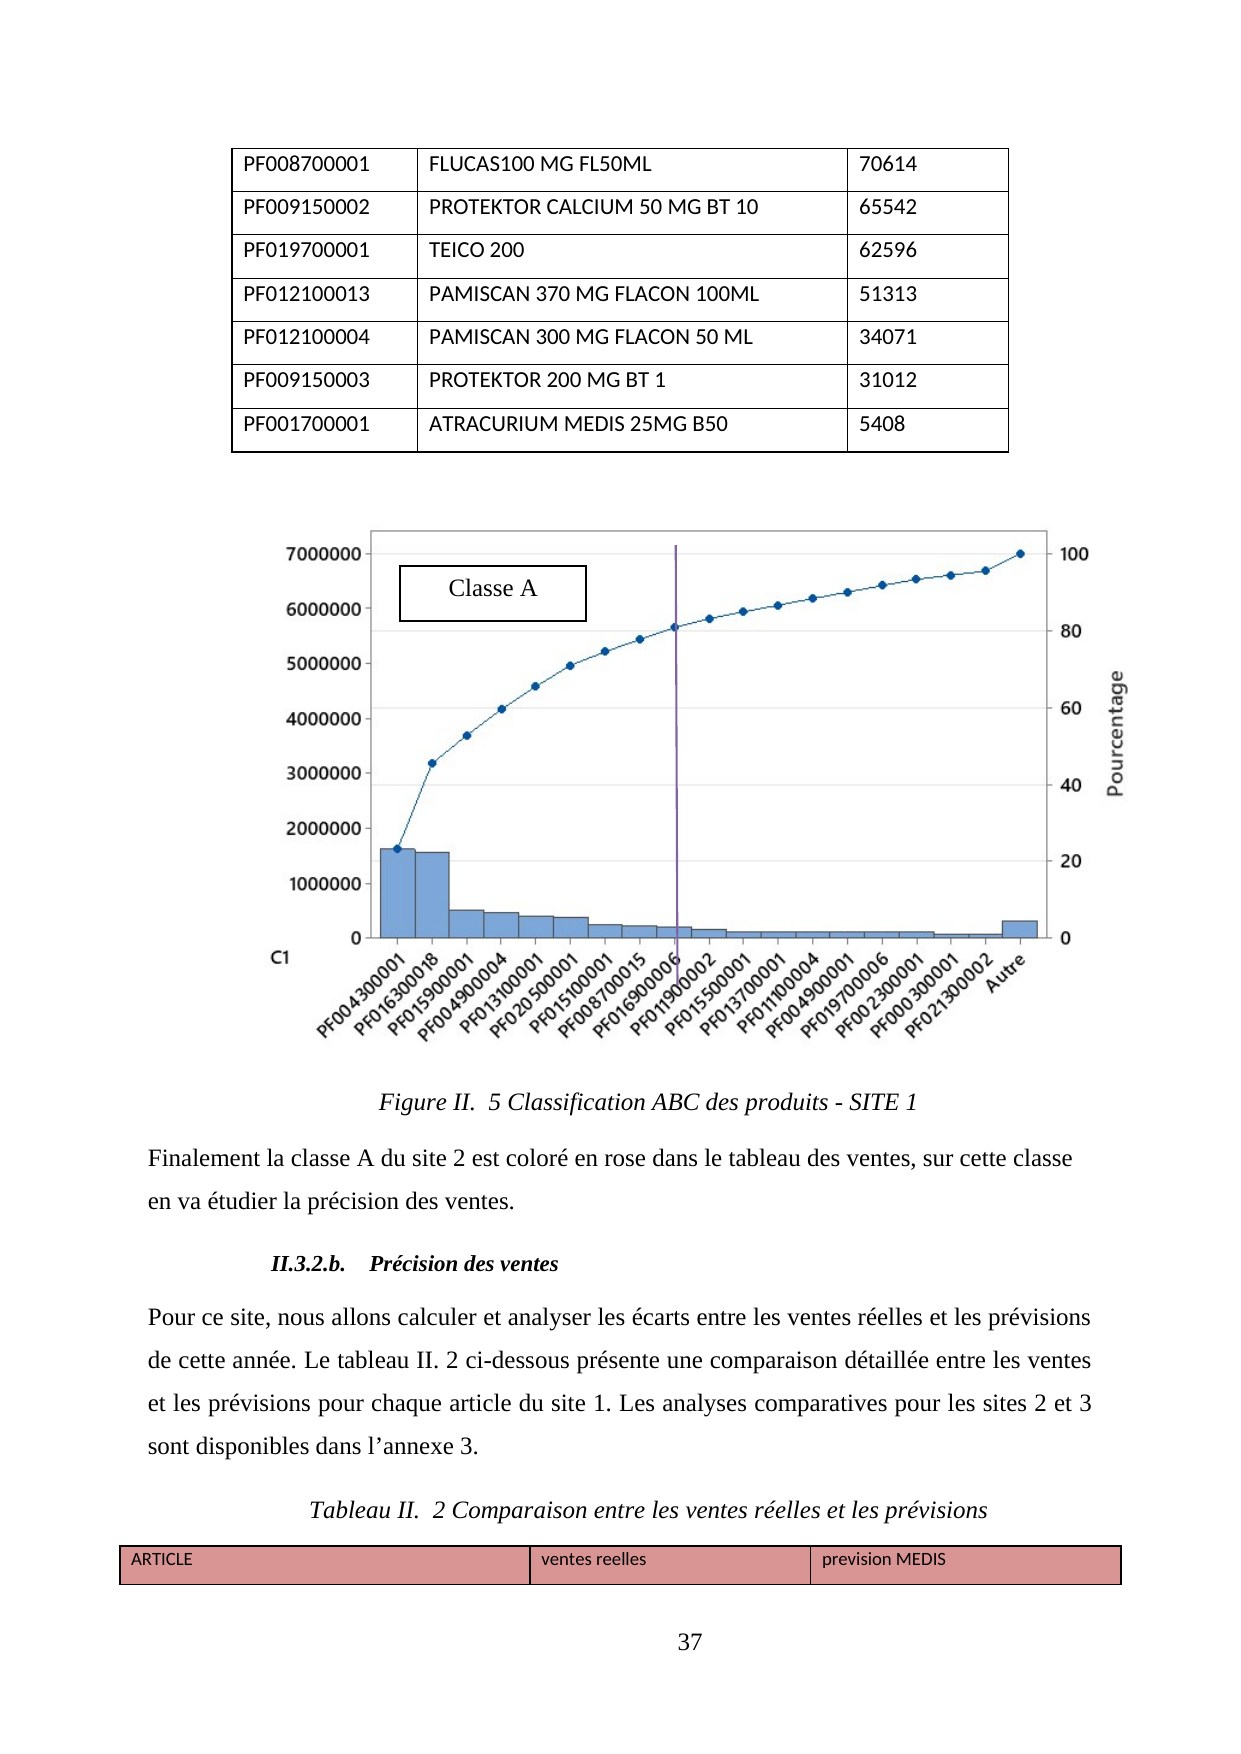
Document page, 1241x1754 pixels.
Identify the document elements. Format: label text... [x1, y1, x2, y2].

table_cell 62596 [848, 235, 1008, 278]
table_cell FLUCAS100 MG FL50ML [418, 149, 847, 191]
table_cell TEICO 200 [418, 235, 847, 278]
table_cell 51313 [848, 279, 1008, 321]
text Pour ce site, nous allons calculer et analyser les écarts entre les ventes réelles et les prévisions de cette année. Le tableau II. 2 ci-dessous présente une comparaison détaillée entre les ventes et les prévisions pour chaque article du site 1. Les analyses comparatives pour les sites 2 et 3 sont disponibles dans l’annexe 3. [148, 1302, 1093, 1460]
table_cell PAMISCAN 300 MG FLACON 50 ML [418, 322, 847, 364]
table_cell PROTEKTOR 200 MG BT 1 [418, 365, 847, 408]
table_cell PAMISCAN 370 MG FLACON 100ML [418, 279, 847, 321]
table_cell PF001700001 [233, 409, 417, 451]
table_cell PF008700001 [233, 149, 417, 191]
table_cell 34071 [848, 322, 1008, 364]
table_header ventes reelles [531, 1547, 810, 1584]
table_header prevision MEDIS [811, 1547, 1120, 1584]
table_cell PF012100013 [233, 279, 417, 321]
table_cell PF009150002 [233, 192, 417, 234]
text Précision des ventes [259, 1250, 1093, 1276]
table_cell 70614 [848, 149, 1008, 191]
table_cell PF019700001 [233, 235, 417, 278]
table_cell PF012100004 [233, 322, 417, 364]
table_cell ATRACURIUM MEDIS 25MG B50 [418, 409, 847, 451]
table_cell PF009150003 [233, 365, 417, 408]
table_cell 65542 [848, 192, 1008, 234]
picture [206, 517, 1152, 1053]
table_cell 31012 [848, 365, 1008, 408]
table_header ARTICLE [121, 1547, 529, 1584]
table_cell PROTEKTOR CALCIUM 50 MG BT 10 [418, 192, 847, 234]
text Finalement la classe A du site 2 est coloré en rose dans le tableau des ventes, sur cette classe en va étudier la précision des ventes. [148, 1143, 1093, 1215]
table_cell 5408 [848, 409, 1008, 451]
